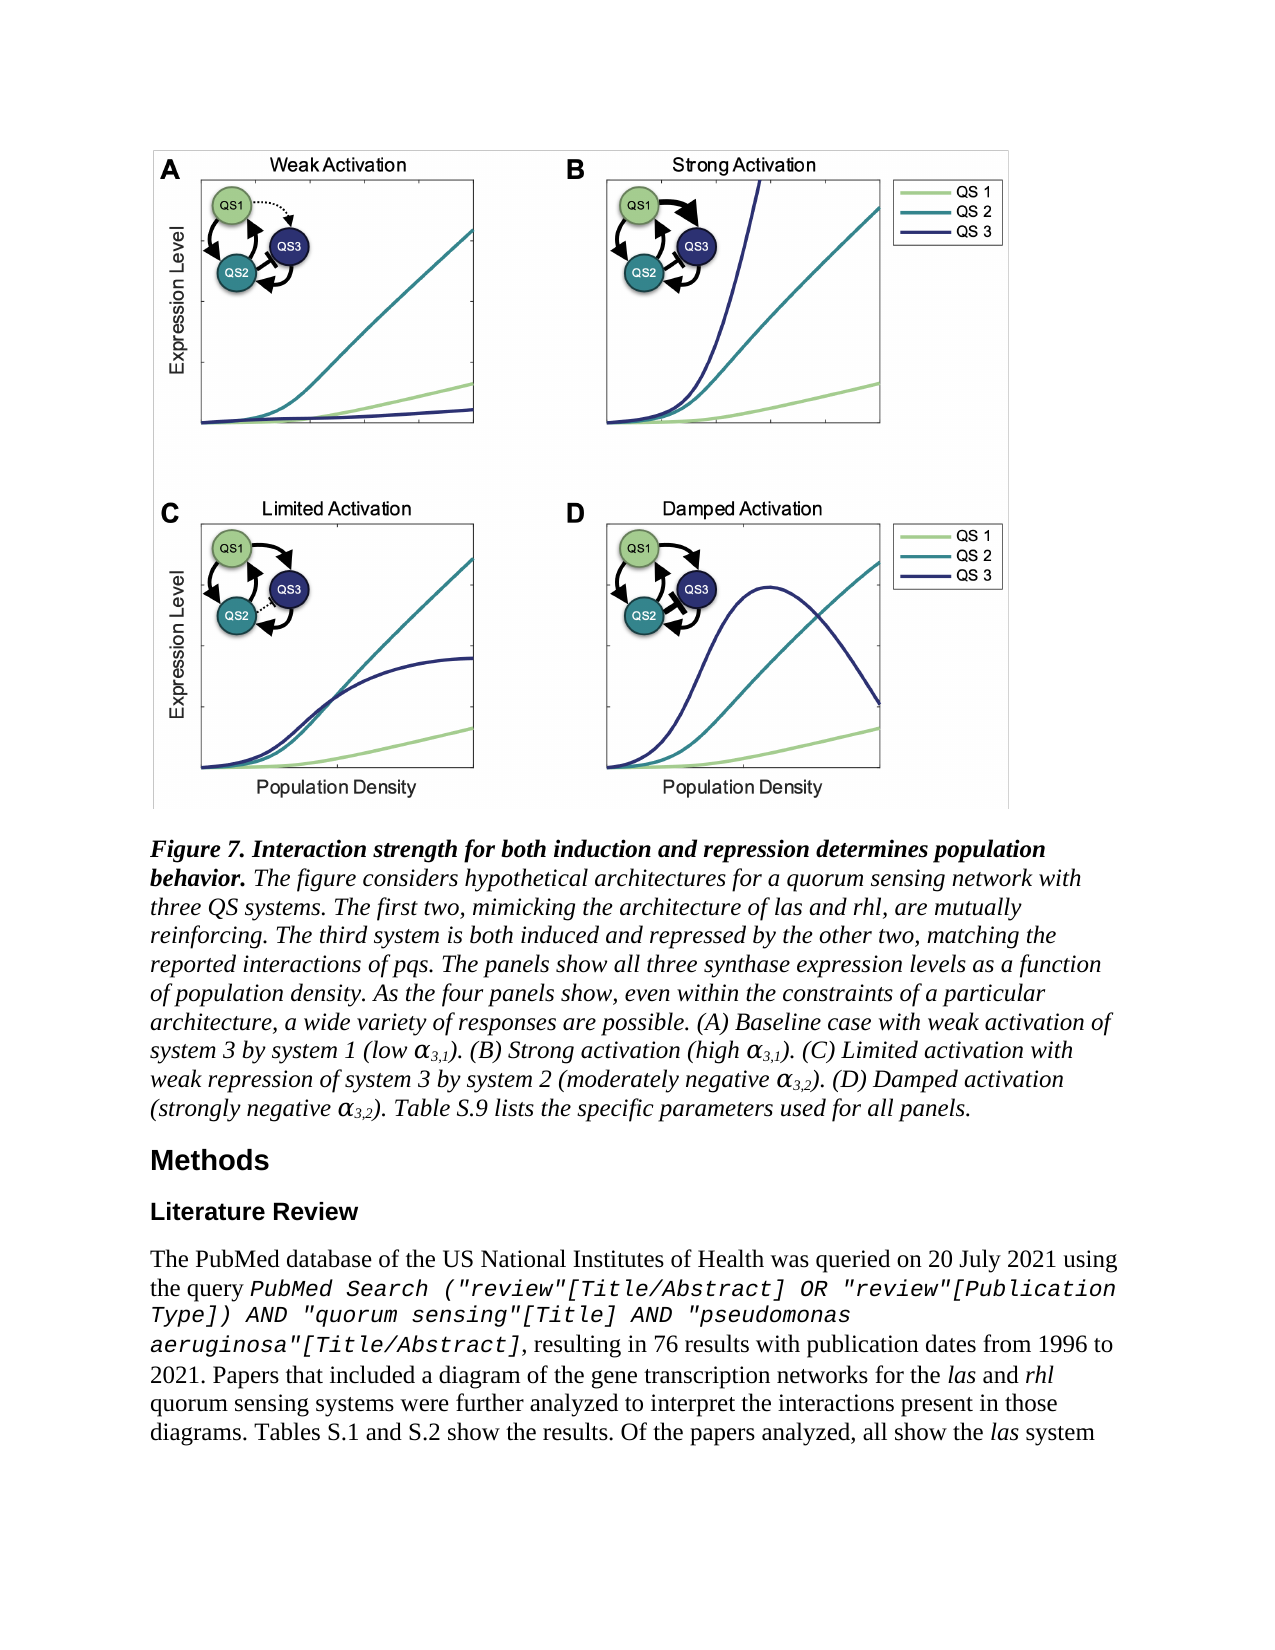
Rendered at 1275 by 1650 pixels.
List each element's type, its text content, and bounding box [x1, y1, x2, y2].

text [150, 1244, 1125, 1446]
subtitle Literature Review [150, 1197, 1125, 1226]
picture [150, 150, 1010, 810]
subtitle Methods [150, 1143, 1125, 1176]
text Figure 7. Interaction strength for both induction and repression determines population behavior. The figure considers hypothetical architectures for a quorum sensing network with three QS systems. The first two, mimicking the architecture of las and rhl, are mutually reinforcing. The third system is both induced and repressed by the other two, matching the reported interactions of pqs. The panels show all three synthase expression levels as a function of population density. As the four panels show, even within the constraints of a particular architecture, a wide variety of responses are possible. (A) Baseline case with weak activation of system 3 by system 1 (low 𝛼3,1). (B) Strong activation (high 𝛼3,1). (C) Limited activation with weak repression of system 3 by system 2 (moderately negative 𝛼3,2). (D) Damped activation (strongly negative 𝛼3,2). Table S.9 lists the specific parameters used for all panels. [150, 834, 1125, 1122]
